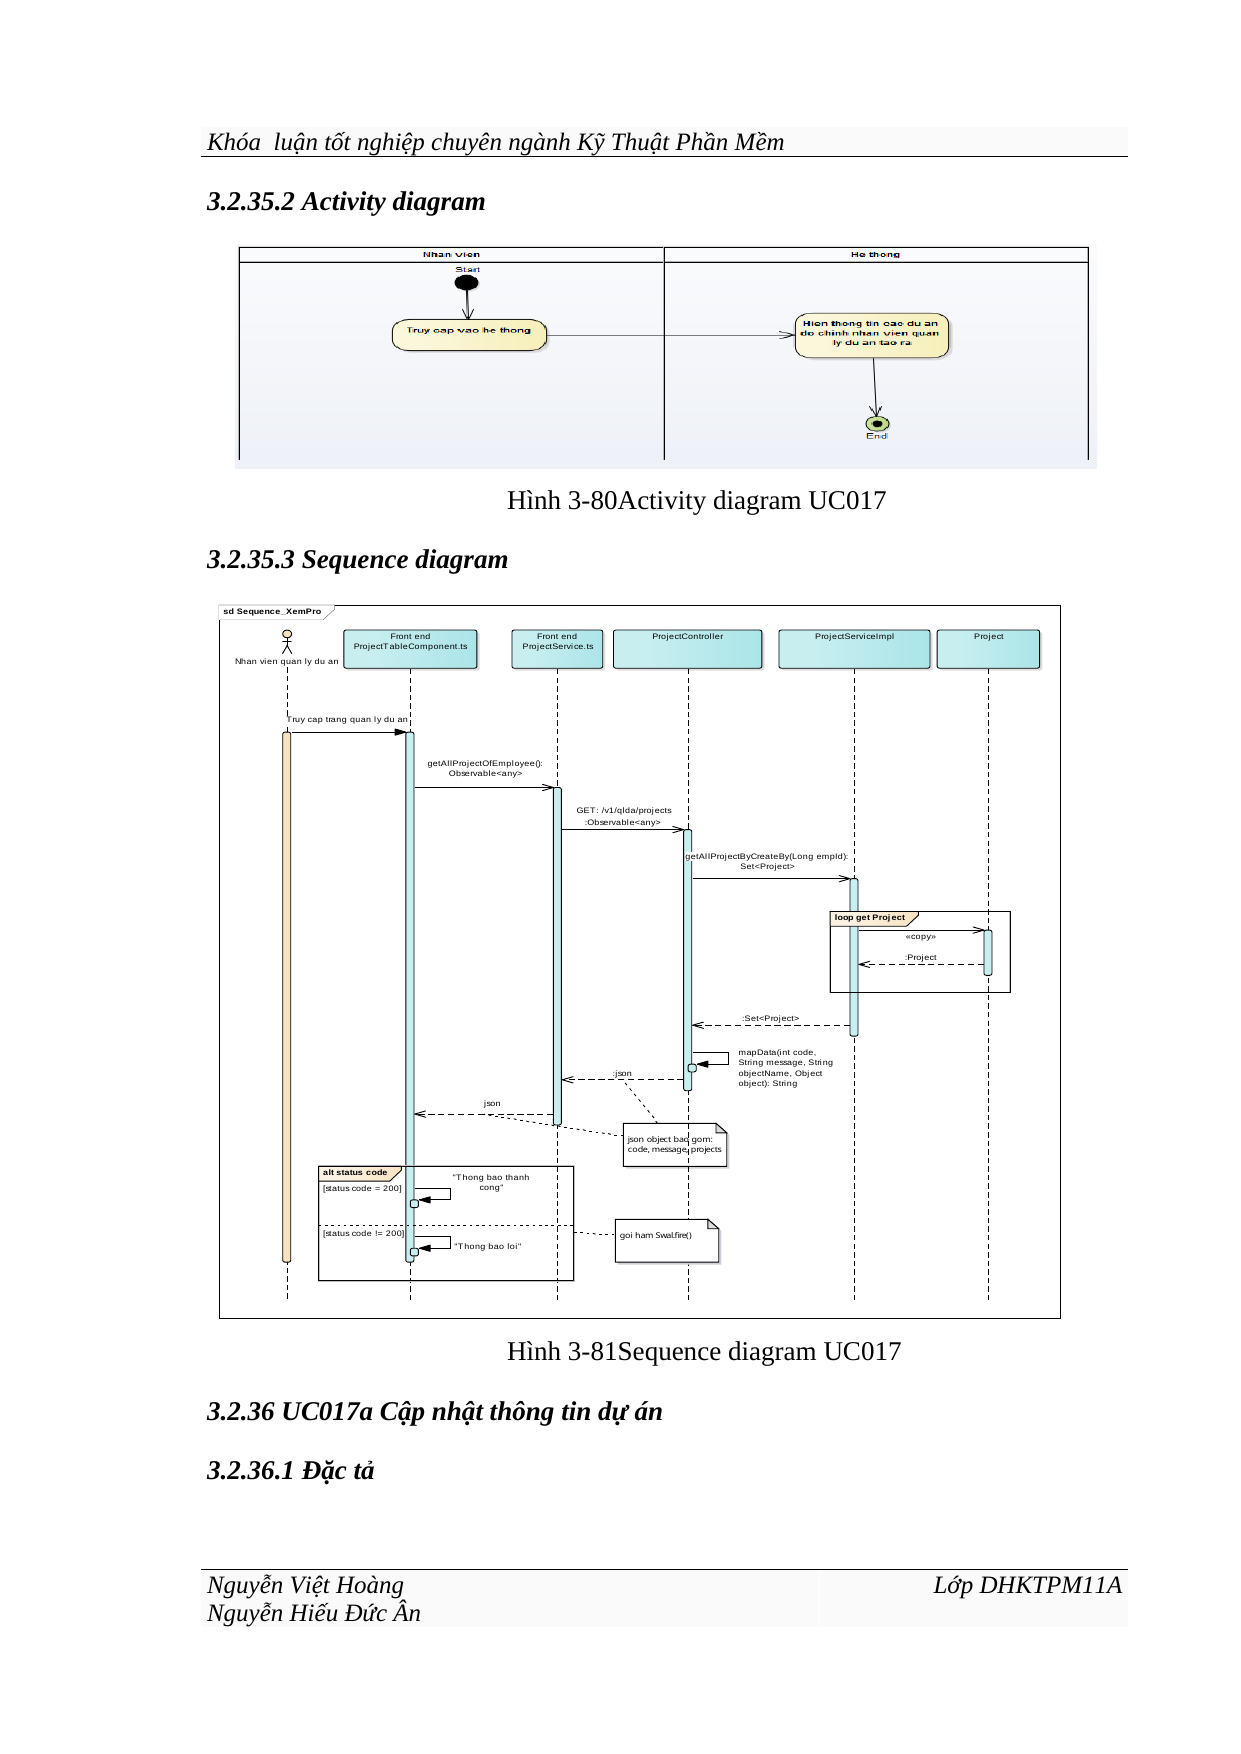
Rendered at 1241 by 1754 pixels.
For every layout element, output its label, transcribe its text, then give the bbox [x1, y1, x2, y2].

subtitle Activity diagram [207, 185, 1122, 216]
subtitle Sequence diagram [207, 543, 1122, 575]
subtitle Đặc tả [207, 1454, 1122, 1485]
picture [234, 244, 1098, 469]
subtitle UC017a Cập nhật thông tin dự án [207, 1394, 1122, 1426]
